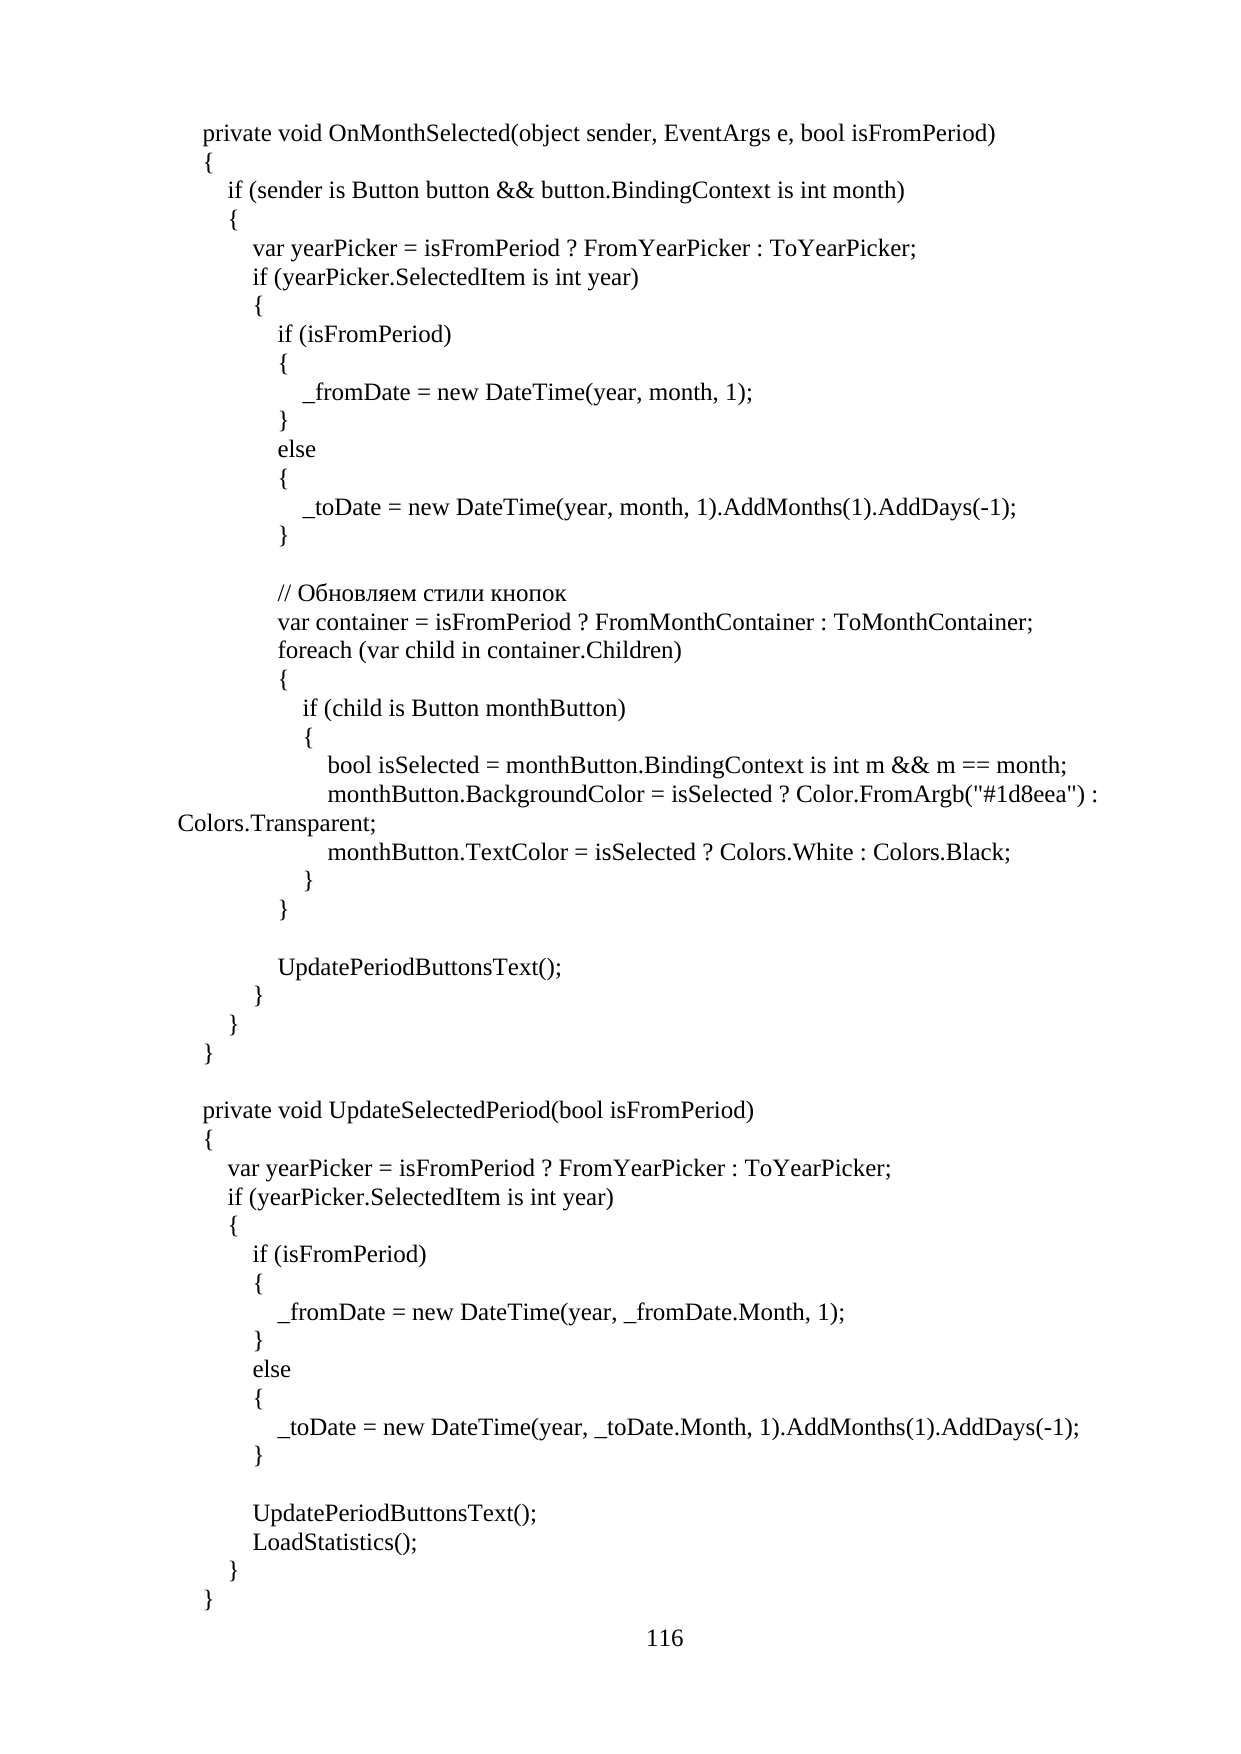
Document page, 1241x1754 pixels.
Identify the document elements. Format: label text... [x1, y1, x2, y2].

text { [177, 1383, 1152, 1412]
text { [177, 722, 1152, 751]
text else [177, 434, 1152, 463]
text else [177, 1354, 1152, 1383]
text UpdatePeriodButtonsText(); [177, 1498, 1152, 1527]
text if (yearPicker.SelectedItem is int year) [177, 262, 1152, 291]
text } [177, 866, 1152, 894]
text { [177, 463, 1152, 492]
text UpdatePeriodButtonsText(); [177, 952, 1152, 981]
text } [177, 1326, 1152, 1354]
text LoadStatistics(); [177, 1527, 1152, 1556]
text } [177, 1556, 1152, 1584]
text _fromDate = new DateTime(year, month, 1); [177, 377, 1152, 406]
text if (yearPicker.SelectedItem is int year) [177, 1182, 1152, 1211]
text private void UpdateSelectedPeriod(bool isFromPeriod) [177, 1096, 1152, 1124]
text } [177, 1584, 1152, 1613]
text _toDate = new DateTime(year, _toDate.Month, 1).AddMonths(1).AddDays(-1); [177, 1412, 1152, 1441]
text } [177, 406, 1152, 434]
text // Обновляем стили кнопок [177, 578, 1152, 607]
text { [177, 1268, 1152, 1297]
text var yearPicker = isFromPeriod ? FromYearPicker : ToYearPicker; [177, 233, 1152, 262]
text if (child is Button monthButton) [177, 693, 1152, 722]
text if (sender is Button button && button.BindingContext is int month) [177, 176, 1152, 204]
text private void OnMonthSelected(object sender, EventArgs e, bool isFromPeriod) [177, 118, 1152, 147]
text } [177, 894, 1152, 923]
text { [177, 664, 1152, 693]
text foreach (var child in container.Children) [177, 636, 1152, 664]
text } [177, 1038, 1152, 1067]
text var yearPicker = isFromPeriod ? FromYearPicker : ToYearPicker; [177, 1153, 1152, 1182]
text { [177, 1124, 1152, 1153]
text { [177, 291, 1152, 319]
text { [177, 1211, 1152, 1239]
text } [177, 1009, 1152, 1038]
text { [177, 147, 1152, 176]
text monthButton.TextColor = isSelected ? Colors.White : Colors.Black; [177, 837, 1152, 866]
text } [177, 1441, 1152, 1469]
text } [177, 521, 1152, 549]
text { [177, 204, 1152, 233]
text bool isSelected = monthButton.BindingContext is int m && m == month; [177, 751, 1152, 779]
text monthButton.BackgroundColor = isSelected ? Color.FromArgb("#1d8eea") : Colors.Transparent; [177, 779, 1152, 837]
text _toDate = new DateTime(year, month, 1).AddMonths(1).AddDays(-1); [177, 492, 1152, 521]
text _fromDate = new DateTime(year, _fromDate.Month, 1); [177, 1297, 1152, 1326]
text if (isFromPeriod) [177, 1239, 1152, 1268]
text var container = isFromPeriod ? FromMonthContainer : ToMonthContainer; [177, 607, 1152, 636]
text { [177, 348, 1152, 377]
text if (isFromPeriod) [177, 319, 1152, 348]
text } [177, 981, 1152, 1009]
